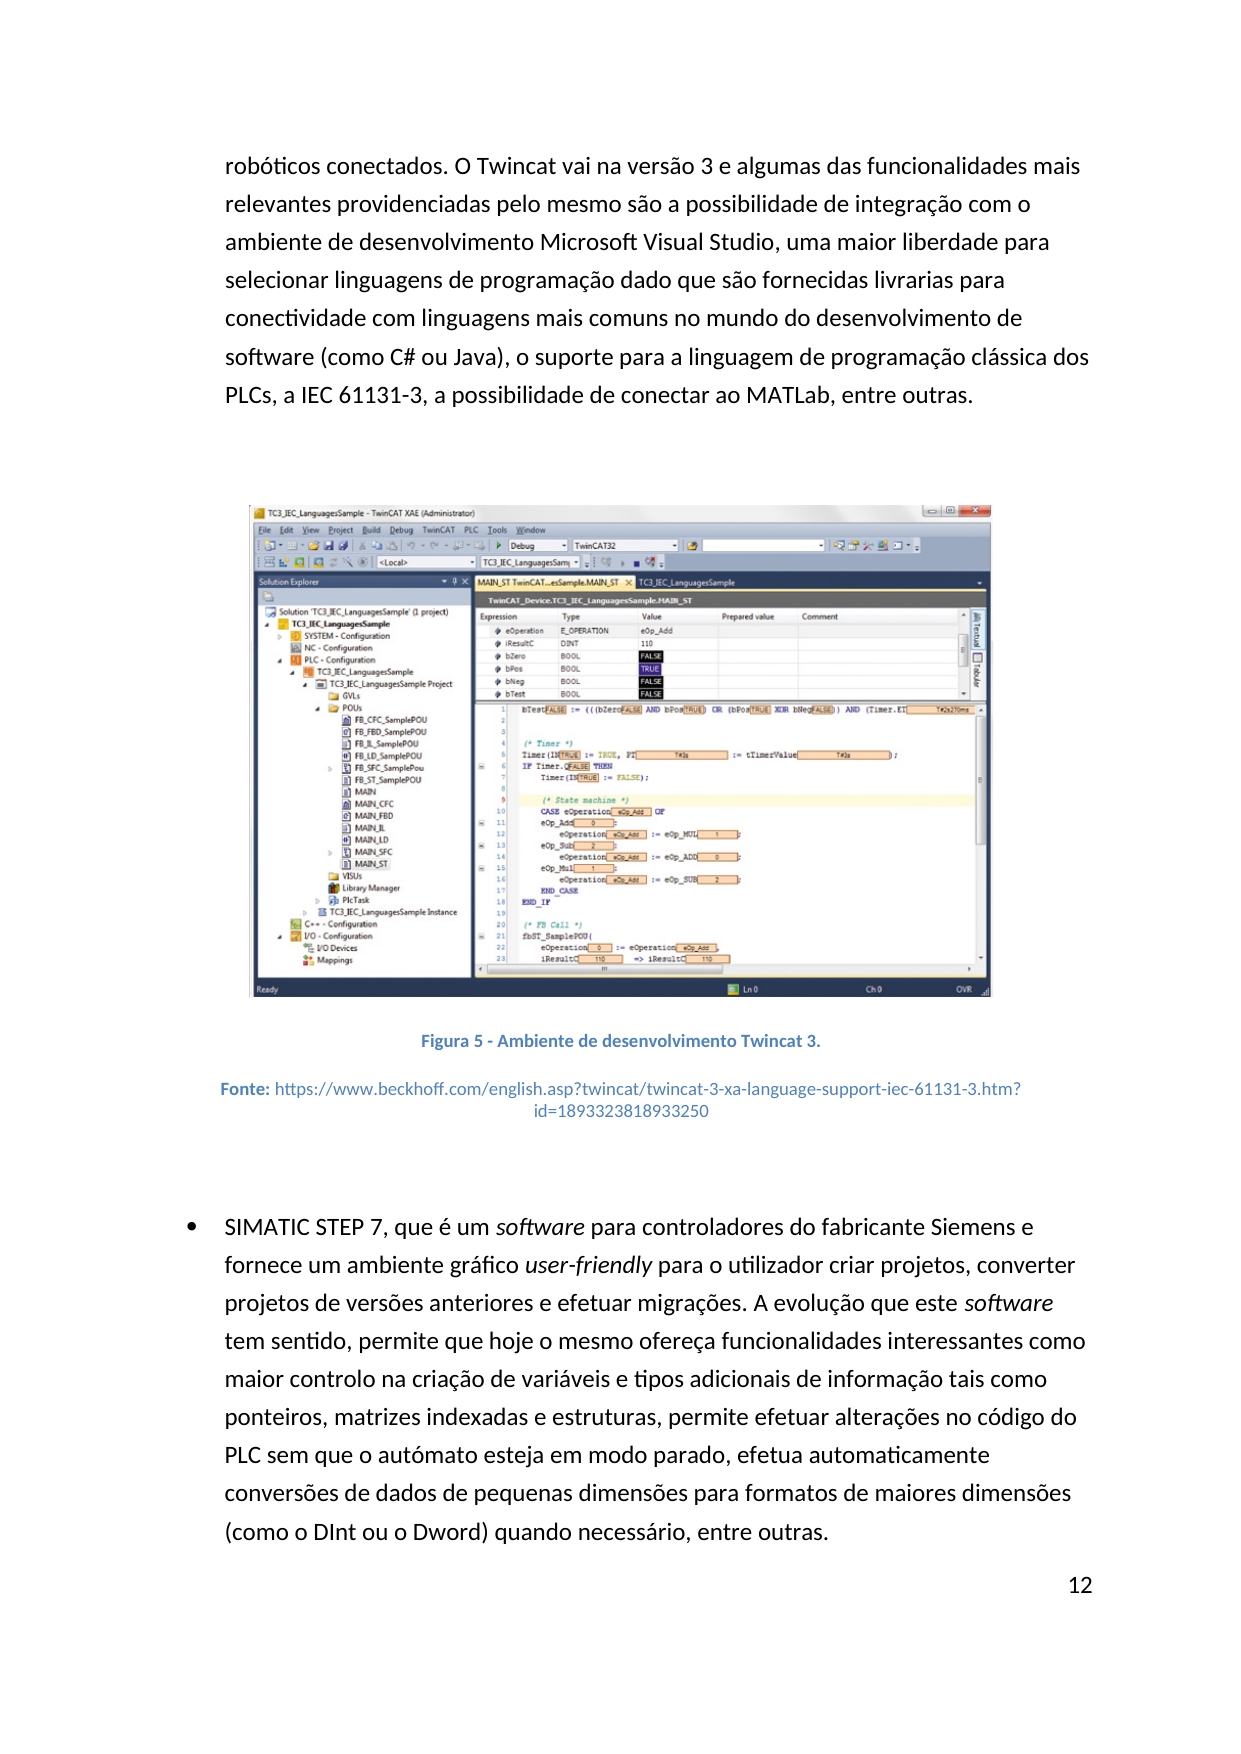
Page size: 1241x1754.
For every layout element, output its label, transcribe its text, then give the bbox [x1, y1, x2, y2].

list SIMATIC STEP 7, que é um software para controladores do fabricante Siemens e fornece um ambiente gráfico user-friendly para o utilizador criar projetos, converter projetos de versões anteriores e efetuar migrações. A evolução que este software tem sentido, permite que hoje o mesmo ofereça funcionalidades interessantes como maior controlo na criação de variáveis e tipos adicionais de informação tais como ponteiros, matrizes indexadas e estruturas, permite efetuar alterações no código do PLC sem que o autómato esteja em modo parado, efetua automaticamente conversões de dados de pequenas dimensões para formatos de maiores dimensões (como o DInt ou o Dword) quando necessário, entre outras. [187, 1211, 1092, 1546]
text Figura 5 - Ambiente de desenvolvimento Twincat 3. [150, 1029, 1092, 1052]
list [187, 150, 1092, 409]
picture [249, 505, 994, 997]
text Fonte: https://www.beckhoff.com/english.asp?twincat/twincat-3-xa-language-support-iec-61131-3.htm?id=1893323818933250 [150, 1077, 1092, 1122]
